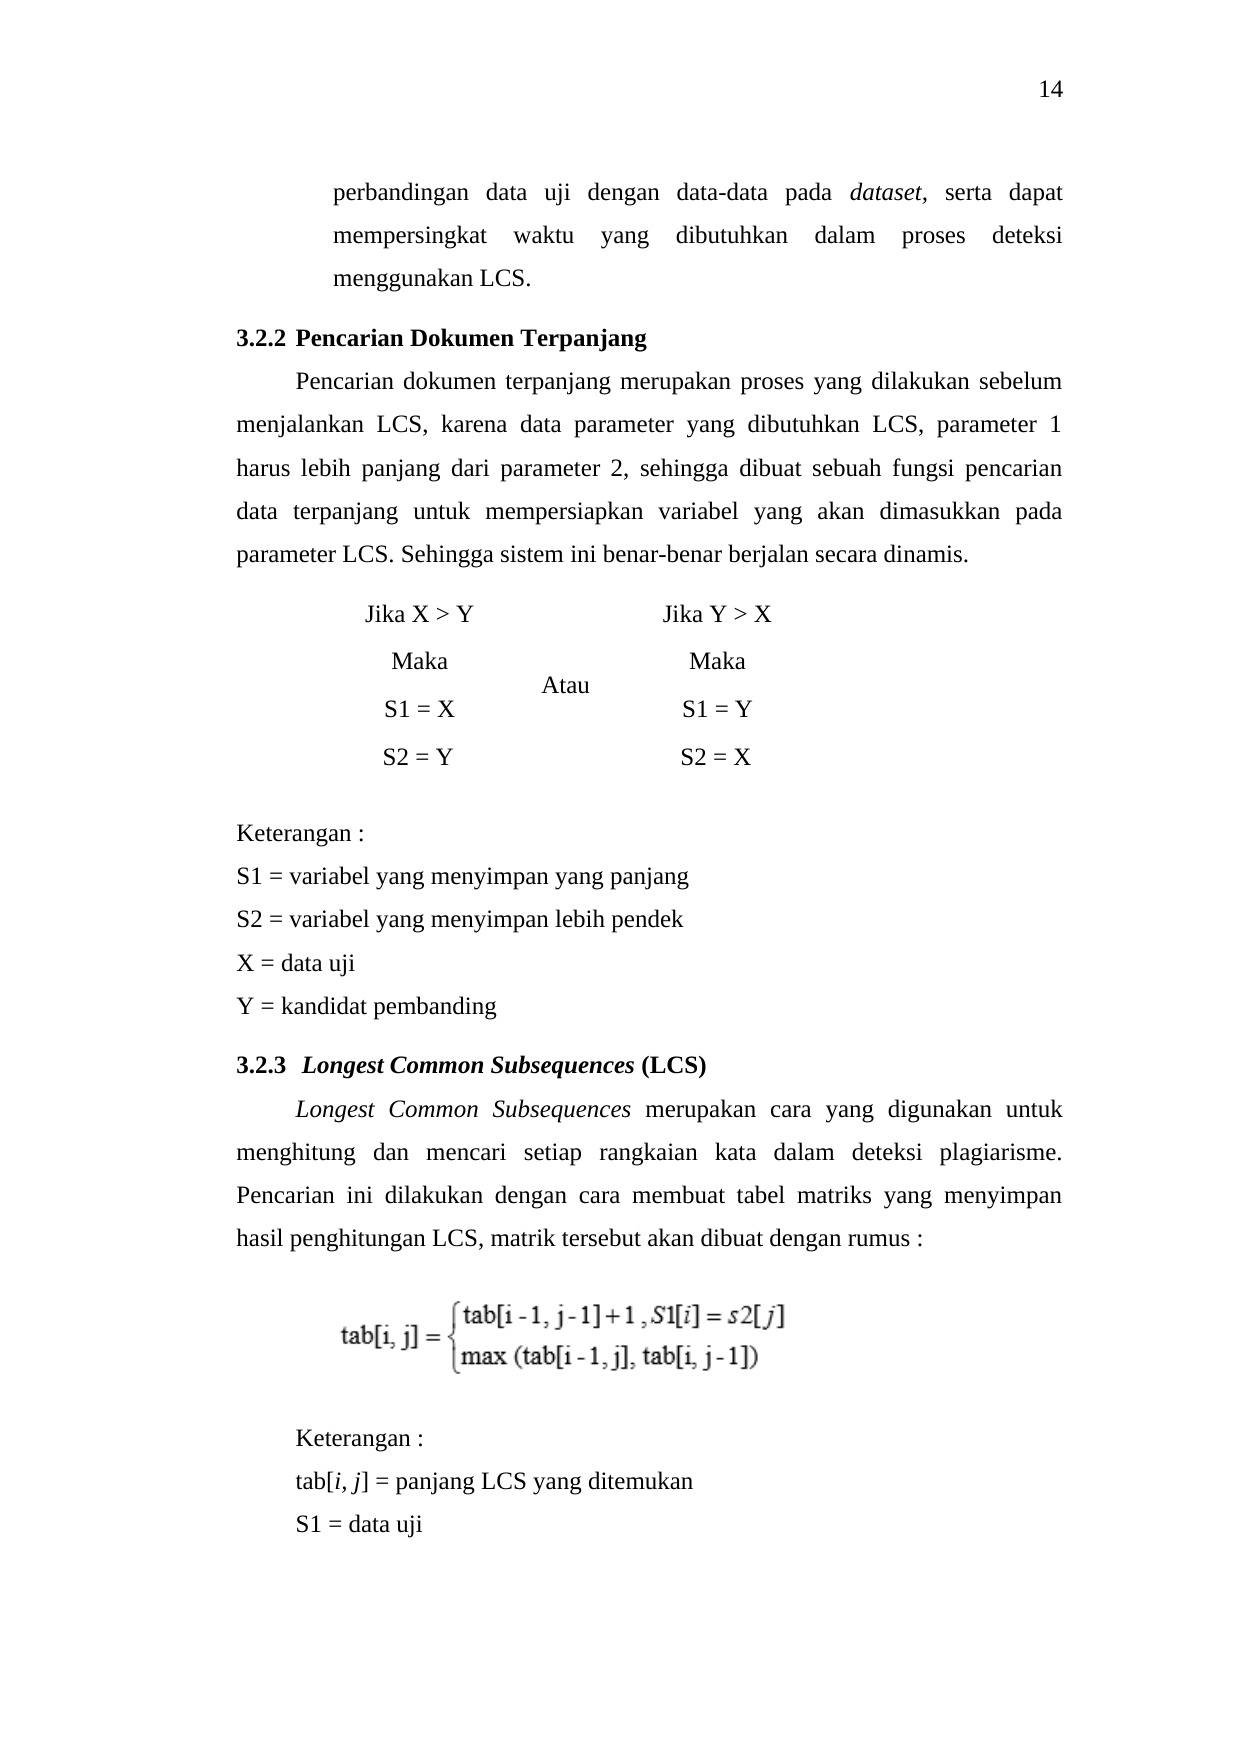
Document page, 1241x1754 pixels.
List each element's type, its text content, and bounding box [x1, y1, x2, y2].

text Longest Common Subsequences (LCS) [236, 1051, 1063, 1079]
text Keterangan : [236, 818, 1063, 847]
text Y = kandidat pembanding [236, 991, 1063, 1019]
text Pencarian dokumen terpanjang merupakan proses yang dilakukan sebelum menjalankan LCS, karena data parameter yang dibutuhkan LCS, parameter 1 harus lebih panjang dari parameter 2, sehingga dibuat sebuah fungsi pencarian data terpanjang untuk mempersiapkan variabel yang akan dimasukkan pada parameter LCS. Sehingga sistem ini benar-benar berjalan secara dinamis. [236, 366, 1063, 568]
text X = data uji [236, 948, 1063, 976]
table_header Jika X > Y Maka S1 = X S2 = Y [324, 599, 511, 789]
text tab[i, j] = panjang LCS yang ditemukan [236, 1466, 1063, 1495]
text S1 = data uji [236, 1509, 1063, 1538]
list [333, 177, 1063, 292]
text Keterangan : [236, 1423, 1063, 1452]
text S1 = variabel yang menyimpan yang panjang [236, 861, 1063, 890]
text S2 = variabel yang menyimpan lebih pendek [236, 904, 1063, 933]
text Pencarian Dokumen Terpanjang [236, 323, 1063, 352]
table_header Jika Y > X Maka S1 = Y S2 = X [620, 599, 812, 789]
text Longest Common Subsequences merupakan cara yang digunakan untuk menghitung dan mencari setiap rangkaian kata dalam deteksi plagiarisme. Pencarian ini dilakukan dengan cara membuat tabel matriks yang menyimpan hasil penghitungan LCS, matrik tersebut akan dibuat dengan rumus : [236, 1094, 1063, 1252]
table_header Atau [511, 599, 619, 789]
picture [295, 1282, 861, 1393]
